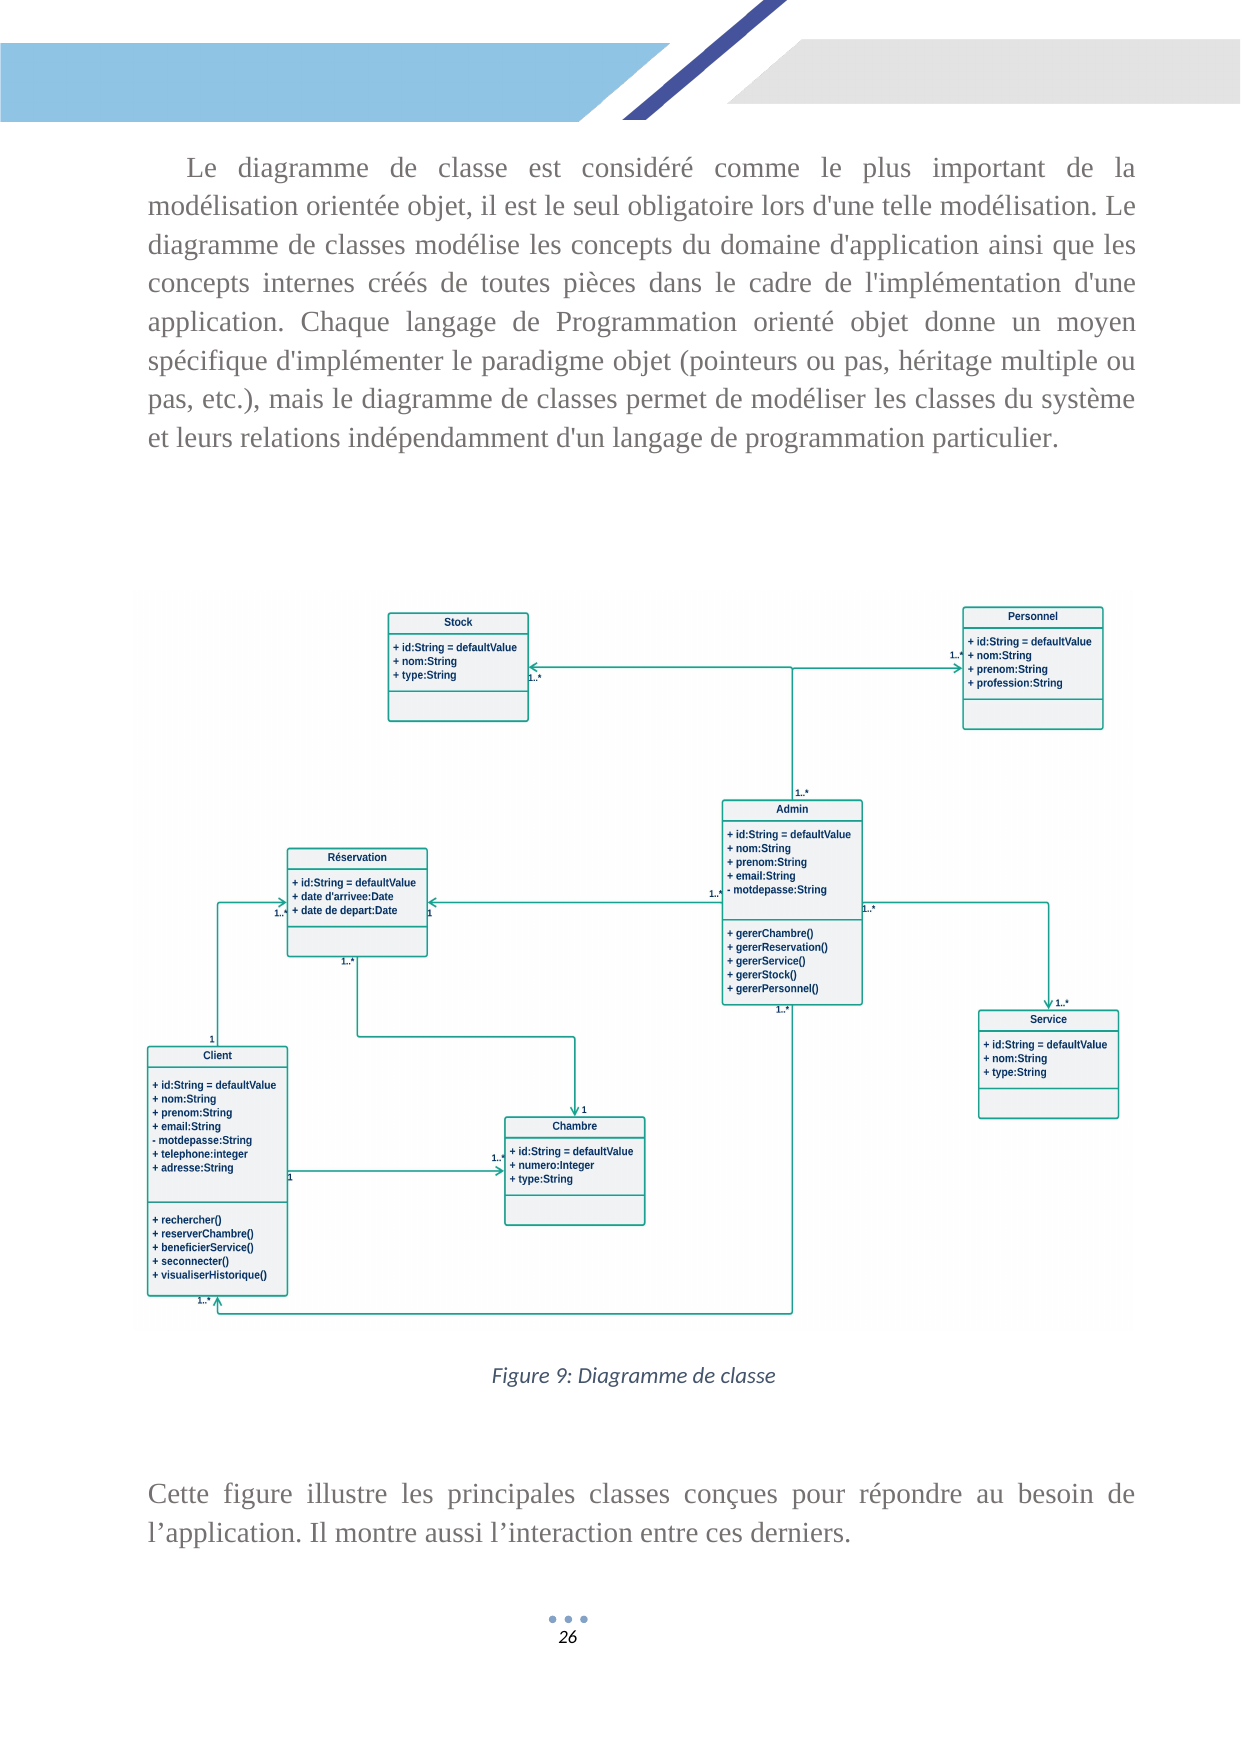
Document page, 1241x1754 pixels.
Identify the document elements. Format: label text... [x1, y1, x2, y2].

text Figure 9: Diagramme de classe [59, 1361, 1137, 1389]
list Cette figure illustre les principales classes conçues pour répondre au besoin de l’application. Il montre aussi l’interaction entre ces derniers. [148, 1477, 1137, 1549]
picture [0, 0, 1241, 122]
list Le diagramme de classe est considéré comme le plus important de la modélisation orientée objet, il est le seul obligatoire lors d'une telle modélisation. Le diagramme de classes modélise les concepts du domaine d'application ainsi que les concepts internes créés de toutes pièces dans le cadre de l'implémentation d'une application. Chaque langage de Programmation orienté objet donne un moyen spécifique d'implémenter le paradigme objet (pointeurs ou pas, héritage multiple ou pas, etc.), mais le diagramme de classes permet de modéliser les classes du système et leurs relations indépendamment d'un langage de programmation particulier. [148, 150, 1137, 453]
picture [132, 590, 1134, 1331]
